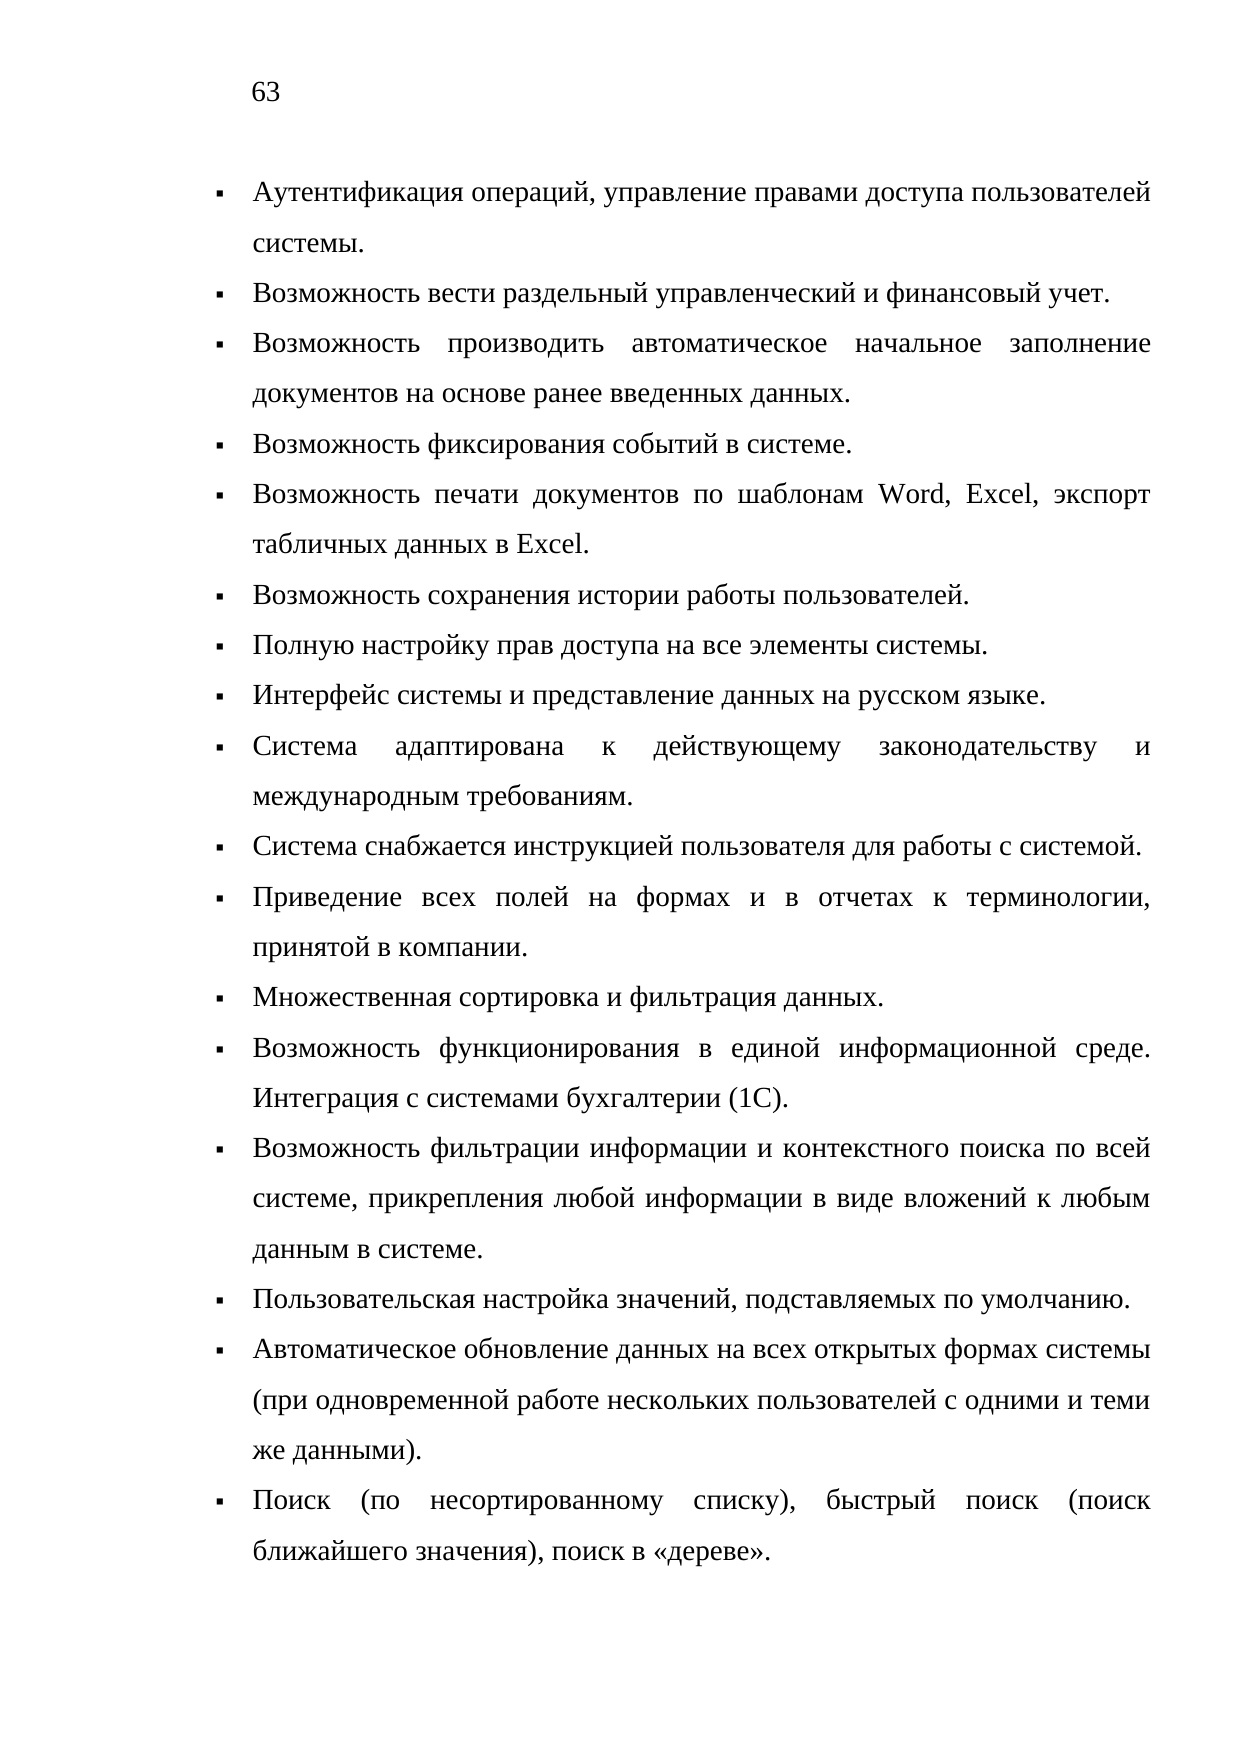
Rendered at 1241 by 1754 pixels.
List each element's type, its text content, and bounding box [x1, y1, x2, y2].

list Приведение всех полей на формах и в отчетах к терминологии, принятой в компании. [215, 879, 1152, 963]
list Множественная сортировка и фильтрация данных. [215, 979, 1152, 1013]
list Пользовательская настройка значений, подставляемых по умолчанию. [215, 1281, 1152, 1315]
list Возможность сохранения истории работы пользователей. [215, 577, 1152, 610]
list Возможность печати документов по шаблонам Word, Excel, экспорт табличных данных в Excel. [215, 476, 1152, 560]
list Автоматическое обновление данных на всех открытых формах системы (при одновременной работе нескольких пользователей с одними и теми же данными). [215, 1332, 1152, 1466]
list Интерфейс системы и представление данных на русском языке. [215, 677, 1152, 711]
list Возможность производить автоматическое начальное заполнение документов на основе ранее введенных данных. [215, 325, 1152, 409]
list Поиск (по несортированному списку), быстрый поиск (поиск ближайшего значения), поиск в «дереве». [215, 1482, 1152, 1566]
list Система снабжается инструкцией пользователя для работы с системой. [215, 828, 1152, 862]
list Возможность функционирования в единой информационной среде. Интеграция с системами бухгалтерии (1С). [215, 1030, 1152, 1113]
list Возможность фиксирования событий в системе. [215, 426, 1152, 459]
list Полную настройку прав доступа на все элементы системы. [215, 627, 1152, 661]
list Возможность вести раздельный управленческий и финансовый учет. [215, 275, 1152, 308]
list Система адаптирована к действующему законодательству и международным требованиям. [215, 728, 1152, 812]
list Аутентификация операций, управление правами доступа пользователей системы. [215, 174, 1152, 258]
list Возможность фильтрации информации и контекстного поиска по всей системе, прикрепления любой информации в виде вложений к любым данным в системе. [215, 1130, 1152, 1264]
